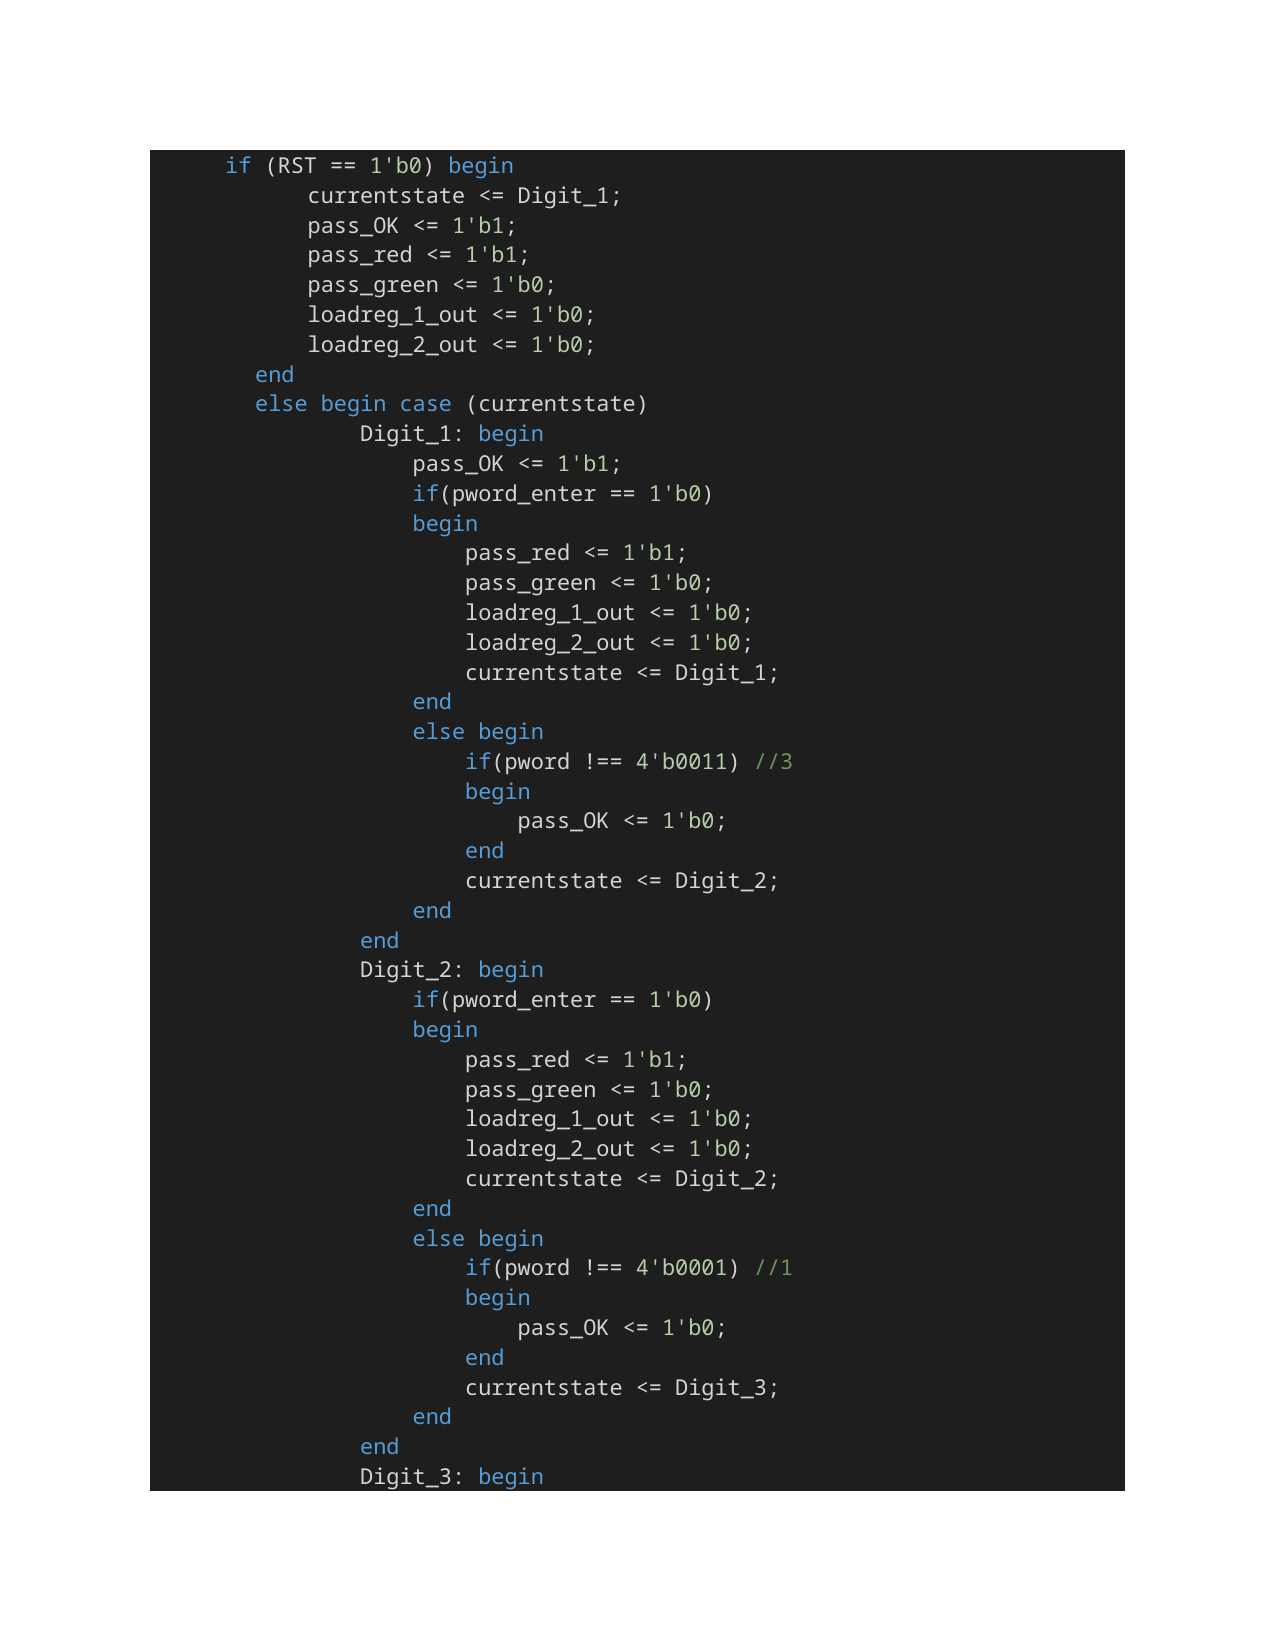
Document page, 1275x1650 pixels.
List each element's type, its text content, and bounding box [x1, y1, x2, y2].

text pass_OK <= 1'b1; [150, 448, 1125, 478]
text else begin [150, 716, 1125, 746]
text end [150, 358, 1125, 388]
text loadreg_1_out <= 1'b0; [150, 1103, 1125, 1133]
text Digit_1: begin [150, 418, 1125, 448]
text pass_green <= 1'b0; [150, 1073, 1125, 1103]
text else begin case (currentstate) [150, 388, 1125, 418]
text pass_OK <= 1'b1; [150, 209, 1125, 239]
text end [150, 1342, 1125, 1371]
text pass_OK <= 1'b0; [150, 1312, 1125, 1342]
text loadreg_1_out <= 1'b0; [150, 597, 1125, 627]
text if (RST == 1'b0) begin [150, 150, 1125, 180]
text if(pword_enter == 1'b0) [150, 478, 1125, 507]
text if(pword_enter == 1'b0) [150, 984, 1125, 1014]
text pass_red <= 1'b1; [150, 1044, 1125, 1073]
text begin [150, 507, 1125, 537]
text if(pword !== 4'b0001) //1 [150, 1252, 1125, 1282]
text end [150, 1401, 1125, 1431]
text Digit_3: begin [150, 1461, 1125, 1491]
text end [150, 686, 1125, 716]
text end [150, 1431, 1125, 1461]
text loadreg_2_out <= 1'b0; [150, 1133, 1125, 1163]
text pass_red <= 1'b1; [150, 239, 1125, 269]
text end [150, 835, 1125, 865]
text pass_red <= 1'b1; [150, 537, 1125, 567]
text pass_OK <= 1'b0; [150, 805, 1125, 835]
text currentstate <= Digit_3; [150, 1371, 1125, 1401]
text pass_green <= 1'b0; [150, 567, 1125, 597]
text end [150, 924, 1125, 954]
text else begin [150, 1222, 1125, 1252]
text if(pword !== 4'b0011) //3 [150, 746, 1125, 776]
text loadreg_2_out <= 1'b0; [150, 329, 1125, 358]
text Digit_2: begin [150, 954, 1125, 984]
text currentstate <= Digit_2; [150, 865, 1125, 895]
text begin [150, 1014, 1125, 1044]
text begin [150, 776, 1125, 805]
text end [150, 895, 1125, 924]
text currentstate <= Digit_2; [150, 1163, 1125, 1193]
text pass_green <= 1'b0; [150, 269, 1125, 299]
text currentstate <= Digit_1; [150, 180, 1125, 209]
text end [150, 1193, 1125, 1222]
text begin [150, 1282, 1125, 1312]
text loadreg_2_out <= 1'b0; [150, 627, 1125, 656]
text loadreg_1_out <= 1'b0; [150, 299, 1125, 329]
text currentstate <= Digit_1; [150, 656, 1125, 686]
